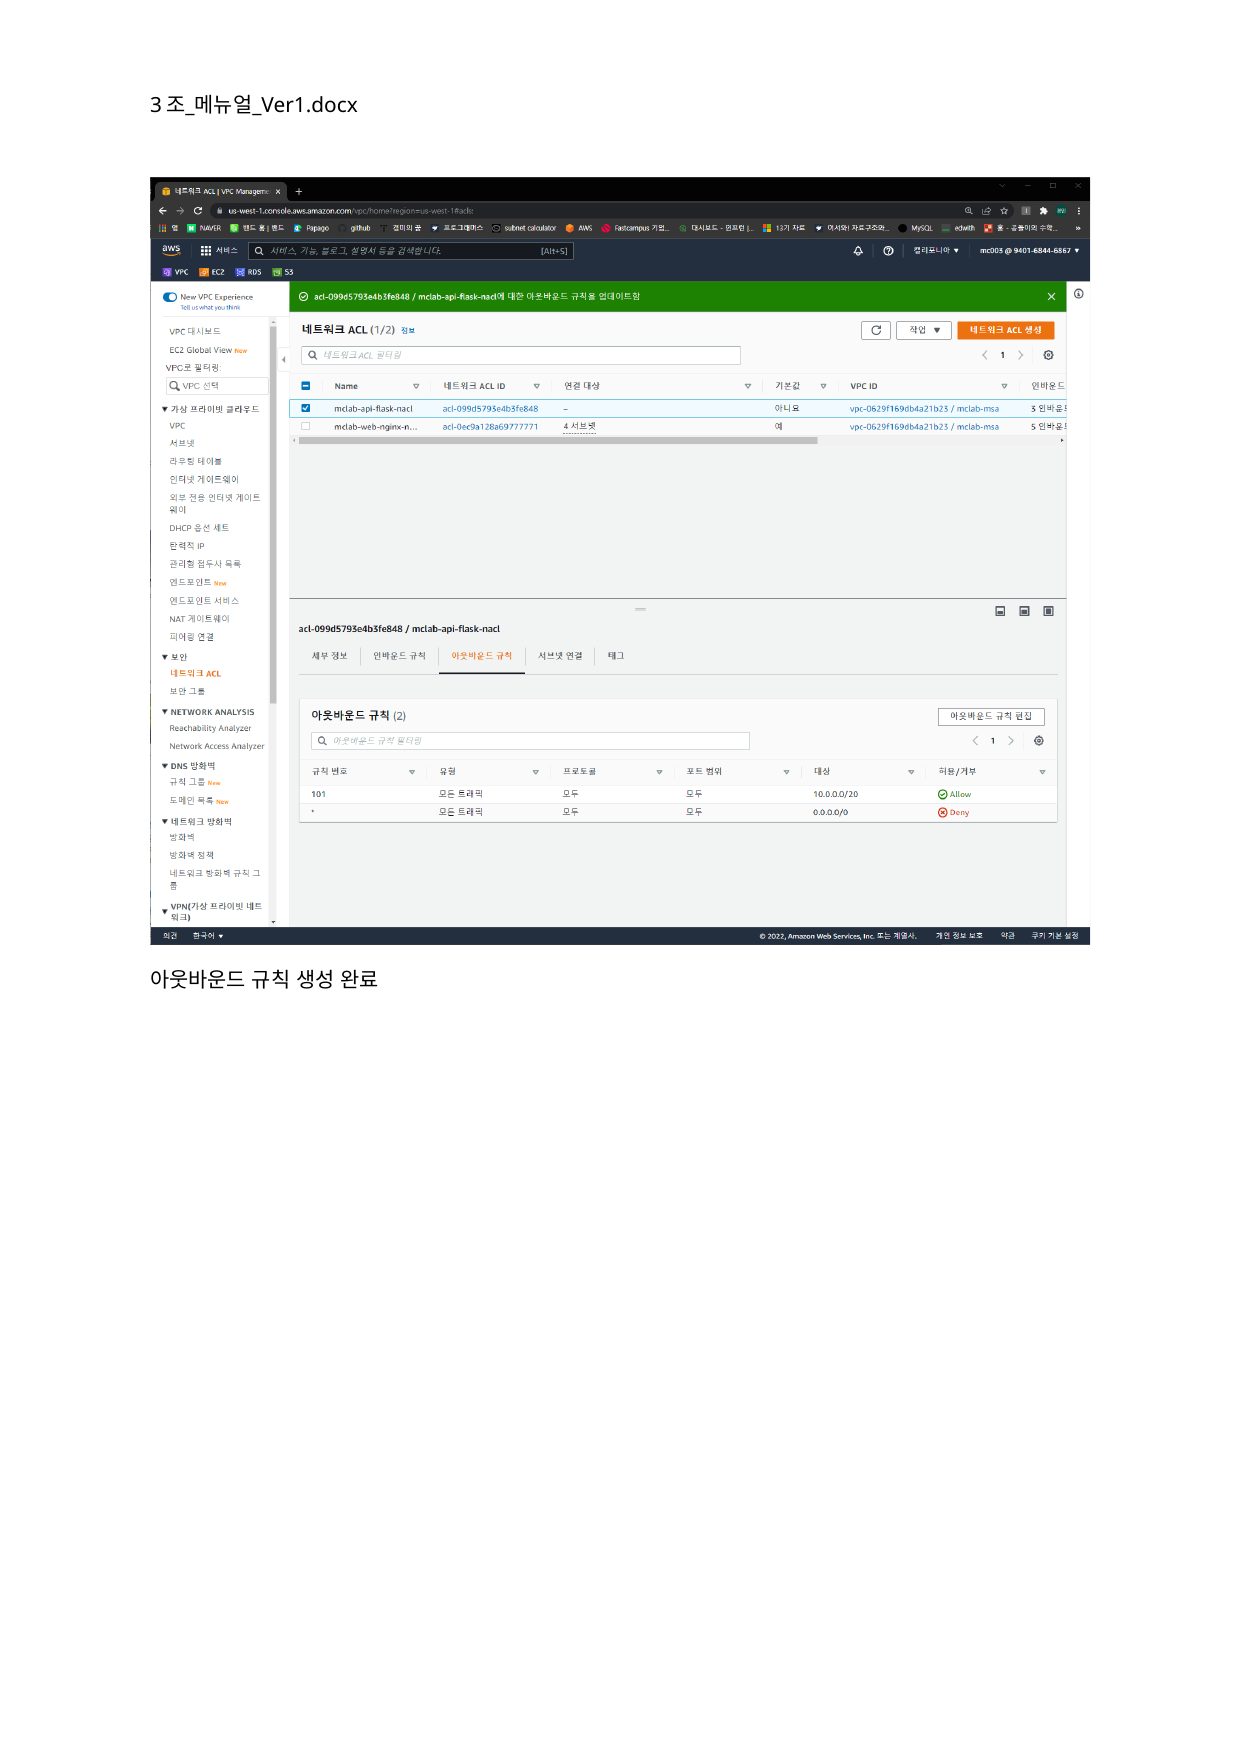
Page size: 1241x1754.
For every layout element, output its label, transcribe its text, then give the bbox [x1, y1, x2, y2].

picture [150, 177, 1091, 945]
text 아웃바운드 규칙 생성 완료 [150, 963, 1090, 993]
